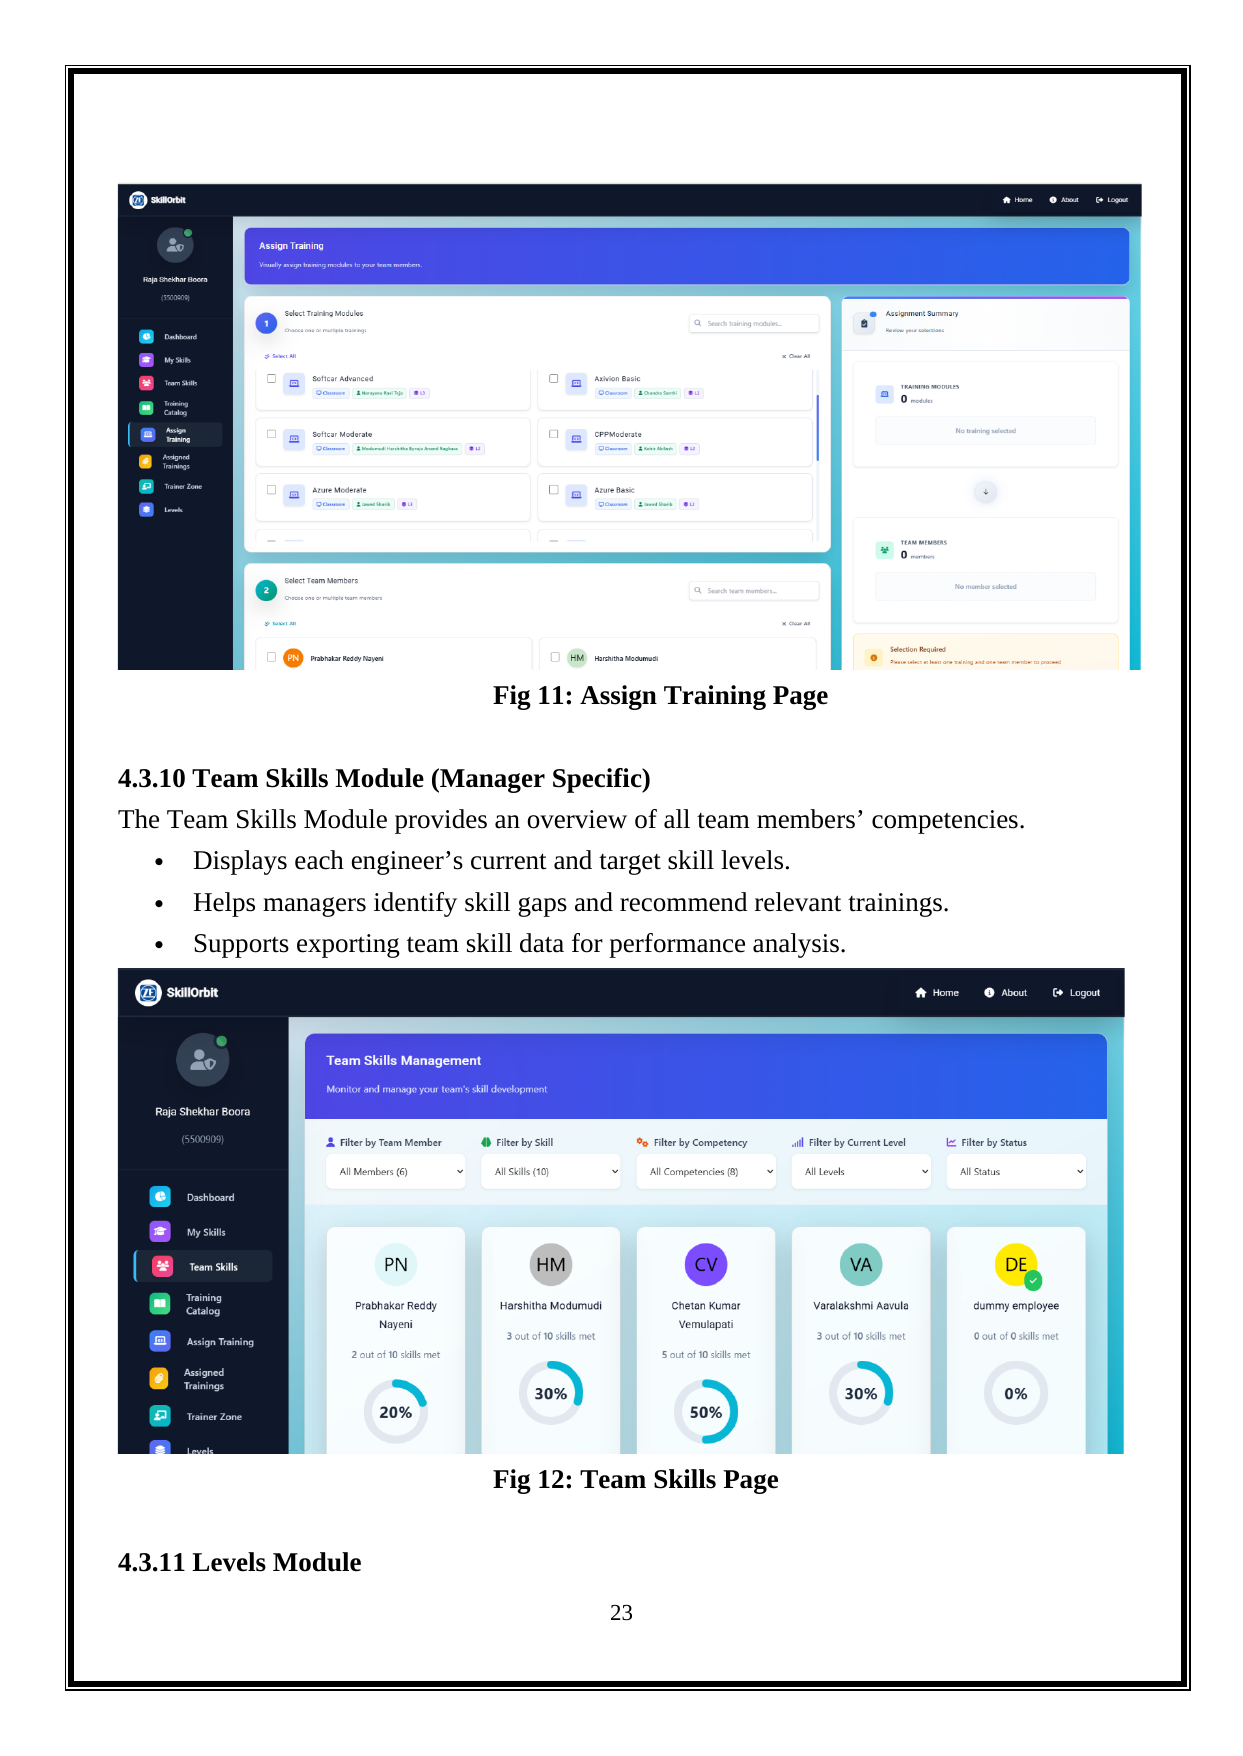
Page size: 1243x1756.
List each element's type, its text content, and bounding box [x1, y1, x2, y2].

text The Team Skills Module provides an overview of all team members’ competencies. [118, 803, 1125, 834]
list Helps managers identify skill gaps and recommend relevant trainings. [155, 886, 1125, 917]
text 4.3.11 Levels Module [118, 1546, 1125, 1577]
text Fig 12: Team Skills Page [118, 1463, 1125, 1495]
list Displays each engineer’s current and target skill levels. [155, 844, 1125, 876]
picture [117, 182, 1142, 670]
picture [117, 968, 1125, 1454]
text 4.3.10 Team Skills Module (Manager Specific) [118, 762, 1125, 793]
list Supports exporting team skill data for performance analysis. [155, 927, 1125, 958]
text Fig 11: Assign Training Page [118, 679, 1125, 711]
